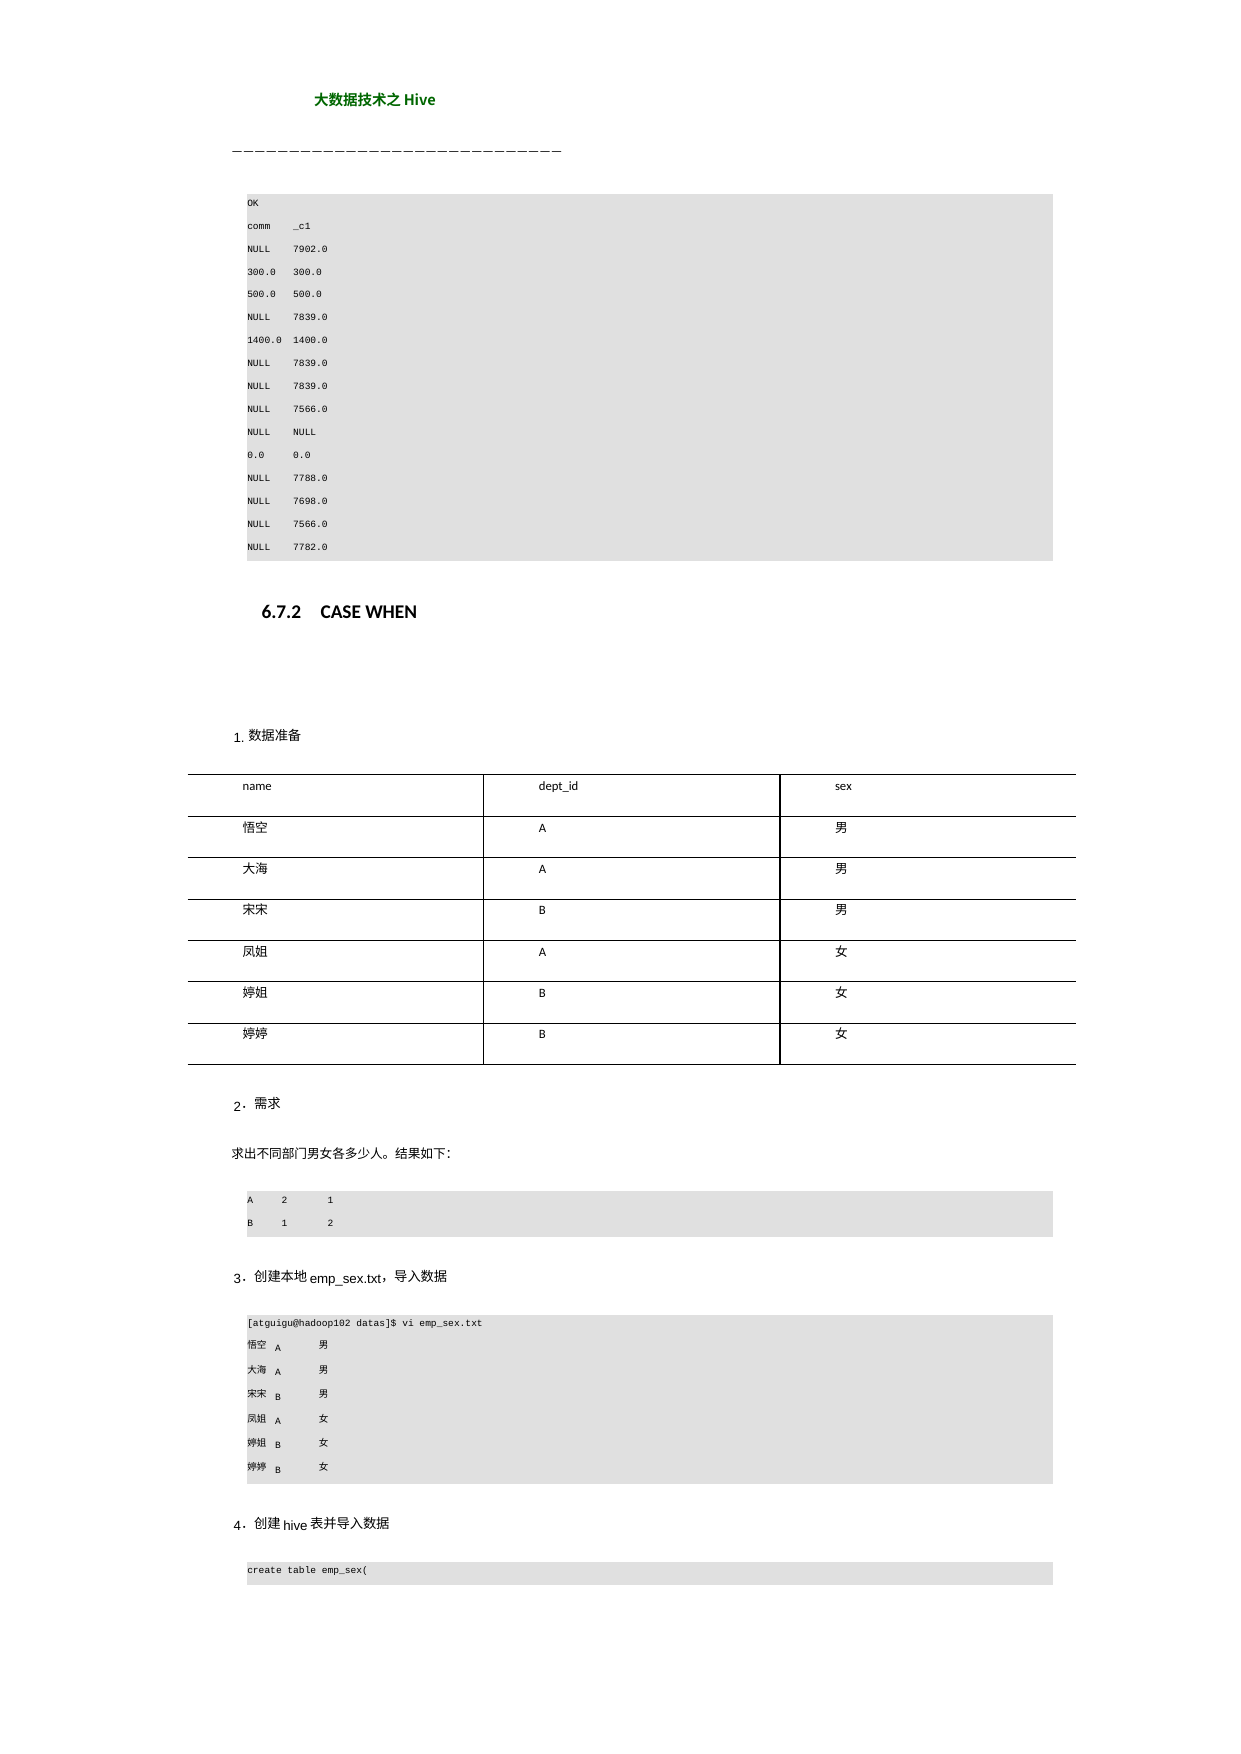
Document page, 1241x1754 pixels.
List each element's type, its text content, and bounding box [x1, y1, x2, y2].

text 婷婷 B 女 [247, 1460, 1053, 1484]
subtitle CASE WHEN [261, 588, 1053, 653]
table_cell B [484, 1024, 779, 1064]
table_cell 男 [781, 858, 1076, 898]
text 凤姐 A 女 [247, 1411, 1053, 1435]
table_header name [188, 775, 483, 816]
text 婷姐 B 女 [247, 1435, 1053, 1460]
text 0.0 0.0 [247, 446, 1053, 469]
text NULL 7566.0 [247, 515, 1053, 538]
table_cell 宋宋 [188, 900, 483, 940]
text 悟空 A 男 [247, 1338, 1053, 1362]
text 求出不同部门男女各多少人。结果如下： [187, 1143, 1053, 1175]
text [atguigu@hadoop102 datas]$ vi emp_sex.txt [247, 1315, 1053, 1338]
table_cell 大海 [188, 858, 483, 898]
table_header dept_id [484, 775, 779, 816]
table_cell A [484, 817, 779, 857]
text 1. 数据准备 [187, 709, 1053, 774]
table_cell 男 [781, 817, 1076, 857]
text B 1 2 [247, 1214, 1053, 1237]
table_cell 男 [781, 900, 1076, 940]
text 2．需求 [187, 1078, 1053, 1143]
text 宋宋 B 男 [247, 1387, 1053, 1411]
table_cell 女 [781, 1024, 1076, 1064]
text create table emp_sex( [247, 1562, 1053, 1585]
table_header sex [781, 775, 1076, 816]
text 3．创建本地emp_sex.txt，导入数据 [187, 1250, 1053, 1315]
table_cell B [484, 982, 779, 1022]
table_cell 悟空 [188, 817, 483, 857]
table_cell A [484, 941, 779, 981]
text NULL 7698.0 [247, 492, 1053, 515]
text A 2 1 [247, 1191, 1053, 1214]
text 500.0 500.0 [247, 286, 1053, 309]
table_cell 女 [781, 982, 1076, 1022]
text NULL NULL [247, 423, 1053, 446]
text NULL 7839.0 [247, 378, 1053, 401]
text comm _c1 [247, 217, 1053, 240]
table_cell 婷姐 [188, 982, 483, 1022]
text NULL 7788.0 [247, 469, 1053, 492]
table_cell 凤姐 [188, 941, 483, 981]
text NULL 7566.0 [247, 401, 1053, 423]
text 1400.0 1400.0 [247, 332, 1053, 355]
text NULL 7782.0 [247, 538, 1053, 561]
text 300.0 300.0 [247, 263, 1053, 286]
table_cell 女 [781, 941, 1076, 981]
text OK [247, 194, 1053, 217]
text 大海 A 男 [247, 1362, 1053, 1387]
table_cell A [484, 858, 779, 898]
table_cell B [484, 900, 779, 940]
table_cell 婷婷 [188, 1024, 483, 1064]
text NULL 7902.0 [247, 240, 1053, 263]
text NULL 7839.0 [247, 309, 1053, 332]
text NULL 7839.0 [247, 355, 1053, 378]
text 4．创建hive表并导入数据 [187, 1497, 1053, 1562]
